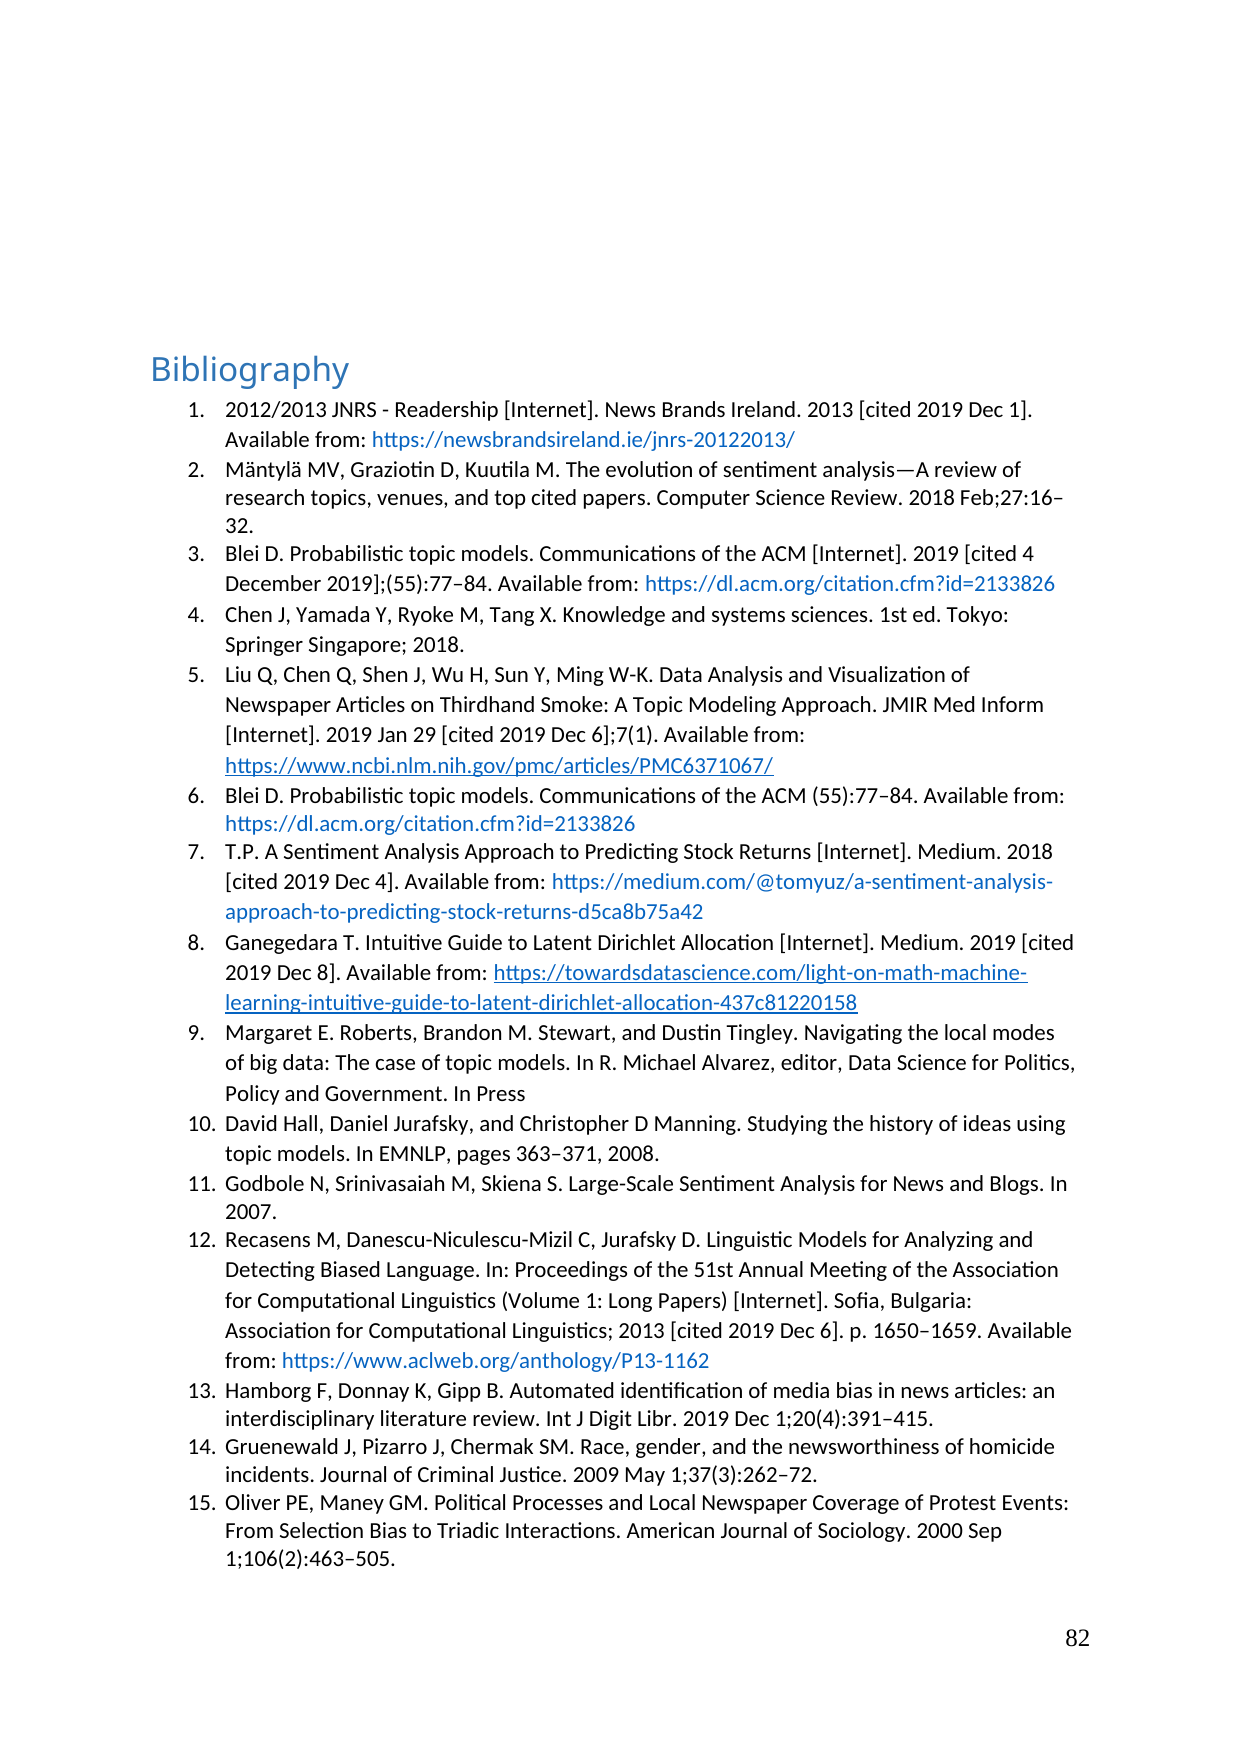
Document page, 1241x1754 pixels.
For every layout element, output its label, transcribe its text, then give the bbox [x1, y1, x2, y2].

list Godbole N, Srinivasaiah M, Skiena S. Large-Scale Sentiment Analysis for News and Blogs. In 2007. [187, 1169, 1080, 1225]
list Oliver PE, Maney GM. Political Processes and Local Newspaper Coverage of Protest Events: From Selection Bias to Triadic Interactions. American Journal of Sociology. 2000 Sep 1;106(2):463–505. [187, 1488, 1080, 1572]
list David Hall, Daniel Jurafsky, and Christopher D Manning. Studying the history of ideas using topic models. In EMNLP, pages 363–371, 2008. [187, 1109, 1080, 1167]
list Liu Q, Chen Q, Shen J, Wu H, Sun Y, Ming W-K. Data Analysis and Visualization of Newspaper Articles on Thirdhand Smoke: A Topic Modeling Approach. JMIR Med Inform [Internet]. 2019 Jan 29 [cited 2019 Dec 6];7(1). Available from: https://www.ncbi.nlm.nih.gov/pmc/articles/PMC6371067/ [187, 660, 1080, 779]
list Ganegedara T. Intuitive Guide to Latent Dirichlet Allocation [Internet]. Medium. 2019 [cited 2019 Dec 8]. Available from: https://towardsdatascience.com/light-on-math-machine-learning-intuitive-guide-to-latent-dirichlet-allocation-437c81220158 [187, 928, 1080, 1016]
list Margaret E. Roberts, Brandon M. Stewart, and Dustin Tingley. Navigating the local modes of big data: The case of topic models. In R. Michael Alvarez, editor, Data Science for Politics, Policy and Government. In Press [187, 1018, 1080, 1107]
list 2012/2013 JNRS - Readership [Internet]. News Brands Ireland. 2013 [cited 2019 Dec 1]. Available from: https://newsbrandsireland.ie/jnrs-20122013/ [187, 395, 1090, 453]
list Mäntylä MV, Graziotin D, Kuutila M. The evolution of sentiment analysis—A review of research topics, venues, and top cited papers. Computer Science Review. 2018 Feb;27:16–32. [187, 455, 1080, 539]
subtitle Bibliography [150, 346, 1090, 391]
list Chen J, Yamada Y, Ryoke M, Tang X. Knowledge and systems sciences. 1st ed. Tokyo: Springer Singapore; 2018. [187, 600, 1080, 658]
list Hamborg F, Donnay K, Gipp B. Automated identification of media bias in news articles: an interdisciplinary literature review. Int J Digit Libr. 2019 Dec 1;20(4):391–415. [187, 1376, 1080, 1432]
list T.P. A Sentiment Analysis Approach to Predicting Stock Returns [Internet]. Medium. 2018 [cited 2019 Dec 4]. Available from: https://medium.com/@tomyuz/a-sentiment-analysis-approach-to-predicting-stock-returns-d5ca8b75a42 [187, 837, 1080, 925]
list Blei D. Probabilistic topic models. Communications of the ACM [Internet]. 2019 [cited 4 December 2019];(55):77–84. Available from: https://dl.acm.org/citation.cfm?id=2133826 [187, 539, 1080, 597]
list Blei D. Probabilistic topic models. Communications of the ACM (55):77–84. Available from: https://dl.acm.org/citation.cfm?id=2133826 [636, 781, 1080, 837]
list Recasens M, Danescu-Niculescu-Mizil C, Jurafsky D. Linguistic Models for Analyzing and Detecting Biased Language. In: Proceedings of the 51st Annual Meeting of the Association for Computational Linguistics (Volume 1: Long Papers) [Internet]. Sofia, Bulgaria: Association for Computational Linguistics; 2013 [cited 2019 Dec 6]. p. 1650–1659. Available from: https://www.aclweb.org/anthology/P13-1162 [187, 1225, 1080, 1374]
list Gruenewald J, Pizarro J, Chermak SM. Race, gender, and the newsworthiness of homicide incidents. Journal of Criminal Justice. 2009 May 1;37(3):262–72. [187, 1432, 1080, 1488]
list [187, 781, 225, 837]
